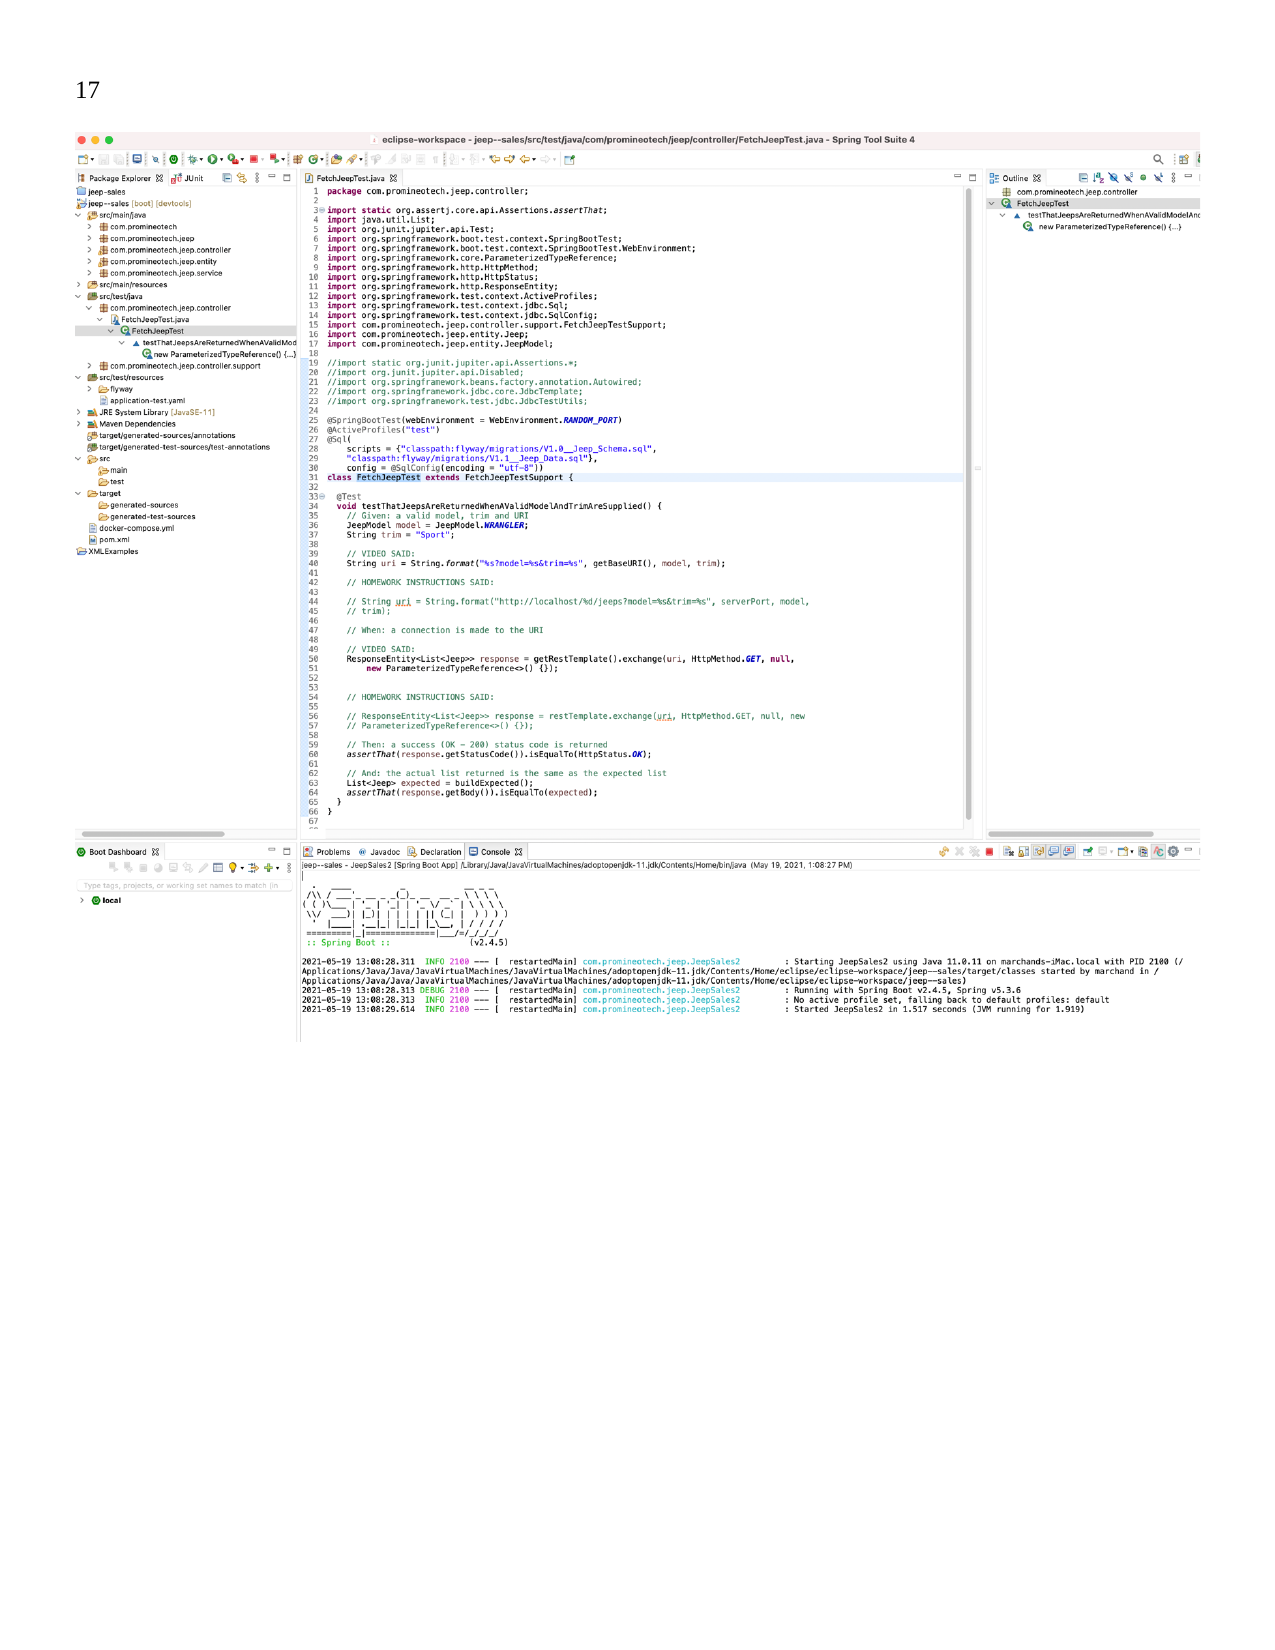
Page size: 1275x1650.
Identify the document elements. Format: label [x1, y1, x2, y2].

picture [75, 132, 1200, 1042]
